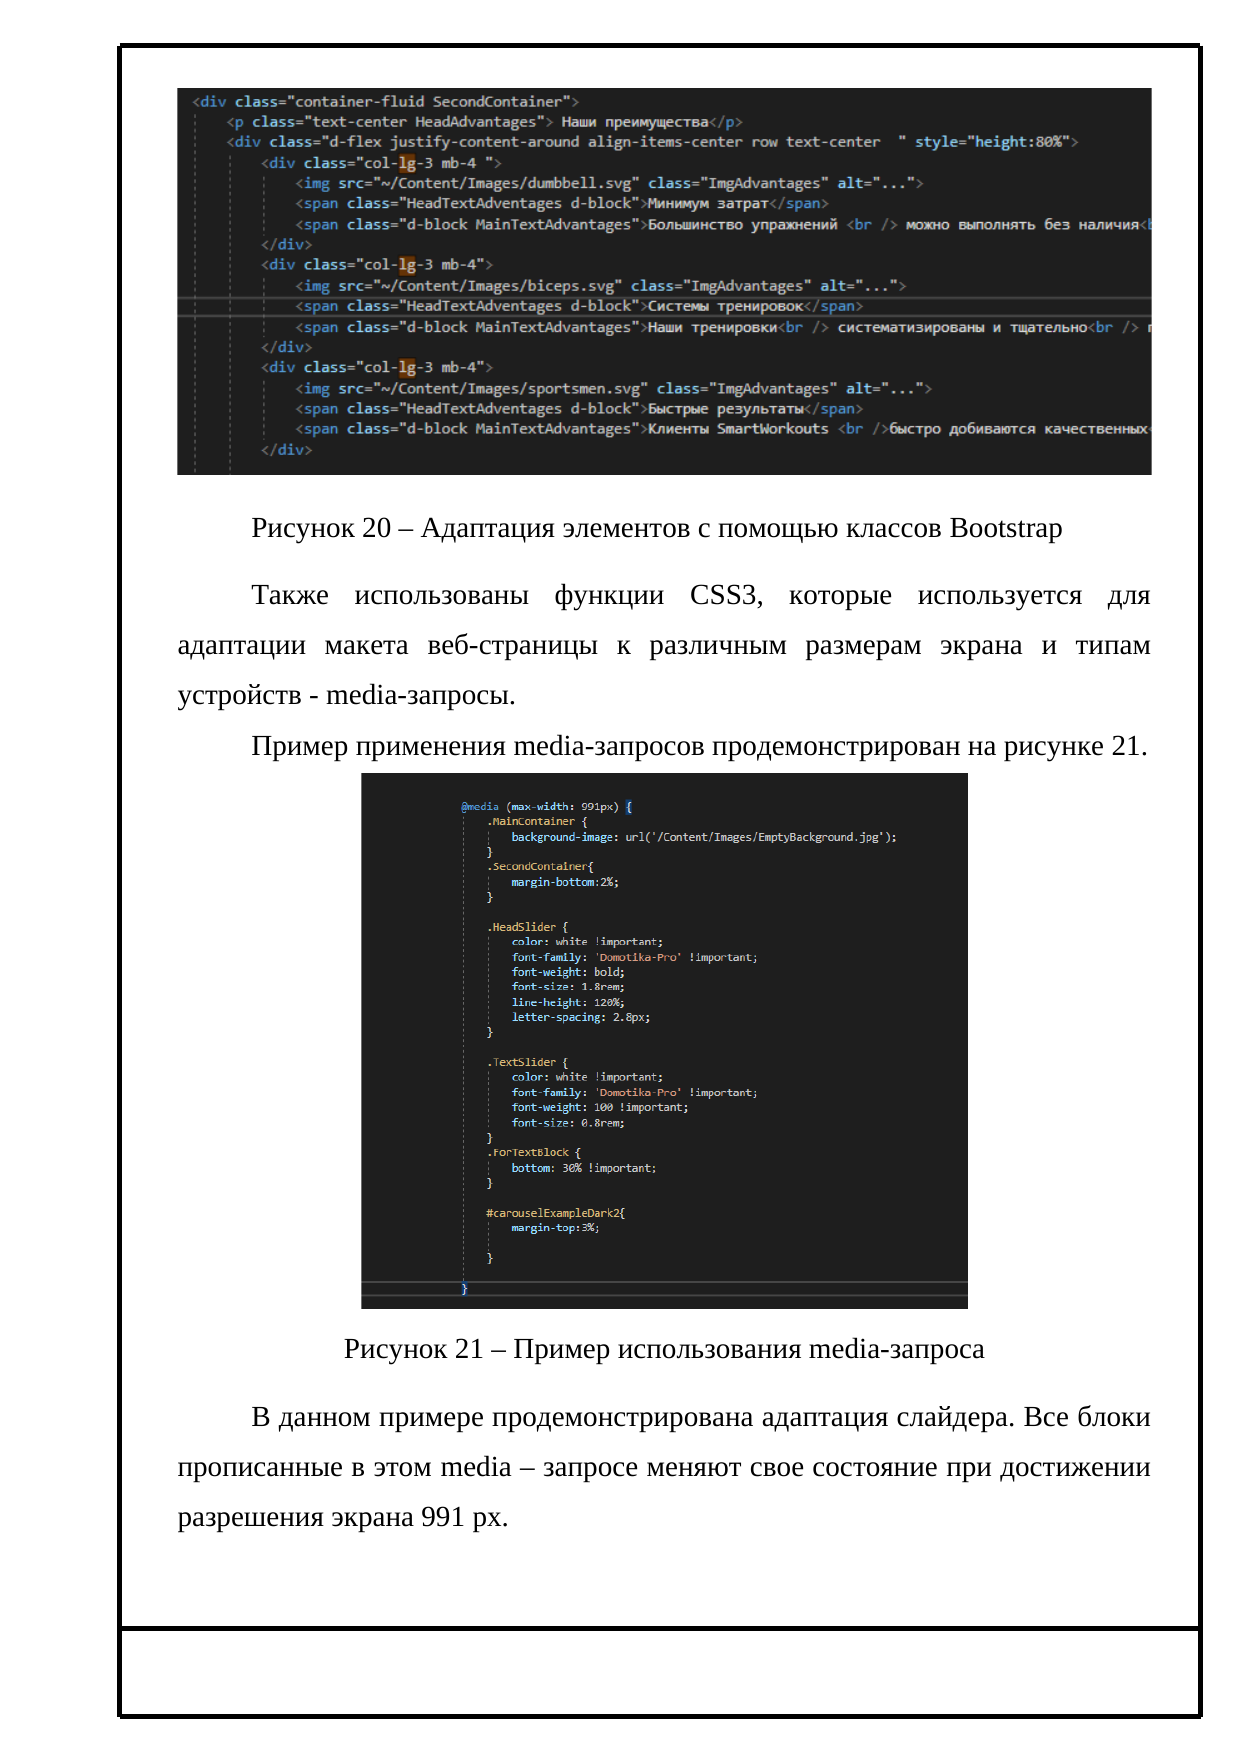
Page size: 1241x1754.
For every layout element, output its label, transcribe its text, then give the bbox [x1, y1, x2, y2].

picture [361, 773, 968, 1309]
text В данном примере продемонстрирована адаптация слайдера. Все блоки прописанные в этом media – запросе меняют свое состояние при достижении разрешения экрана 991 px. [177, 1399, 1152, 1533]
text Рисунок 21 – Пример использования media-запроса [177, 1332, 1152, 1365]
text Пример применения media-запросов продемонстрирован на рисунке 21. [177, 728, 1152, 761]
text Также использованы функции CSS3, которые используется для адаптации макета веб-страницы к различным размерам экрана и типам устройств - media-запросы. [177, 577, 1152, 711]
text Рисунок 20 – Адаптация элементов с помощью классов Bootstrap [177, 510, 1152, 543]
picture [177, 88, 1152, 475]
